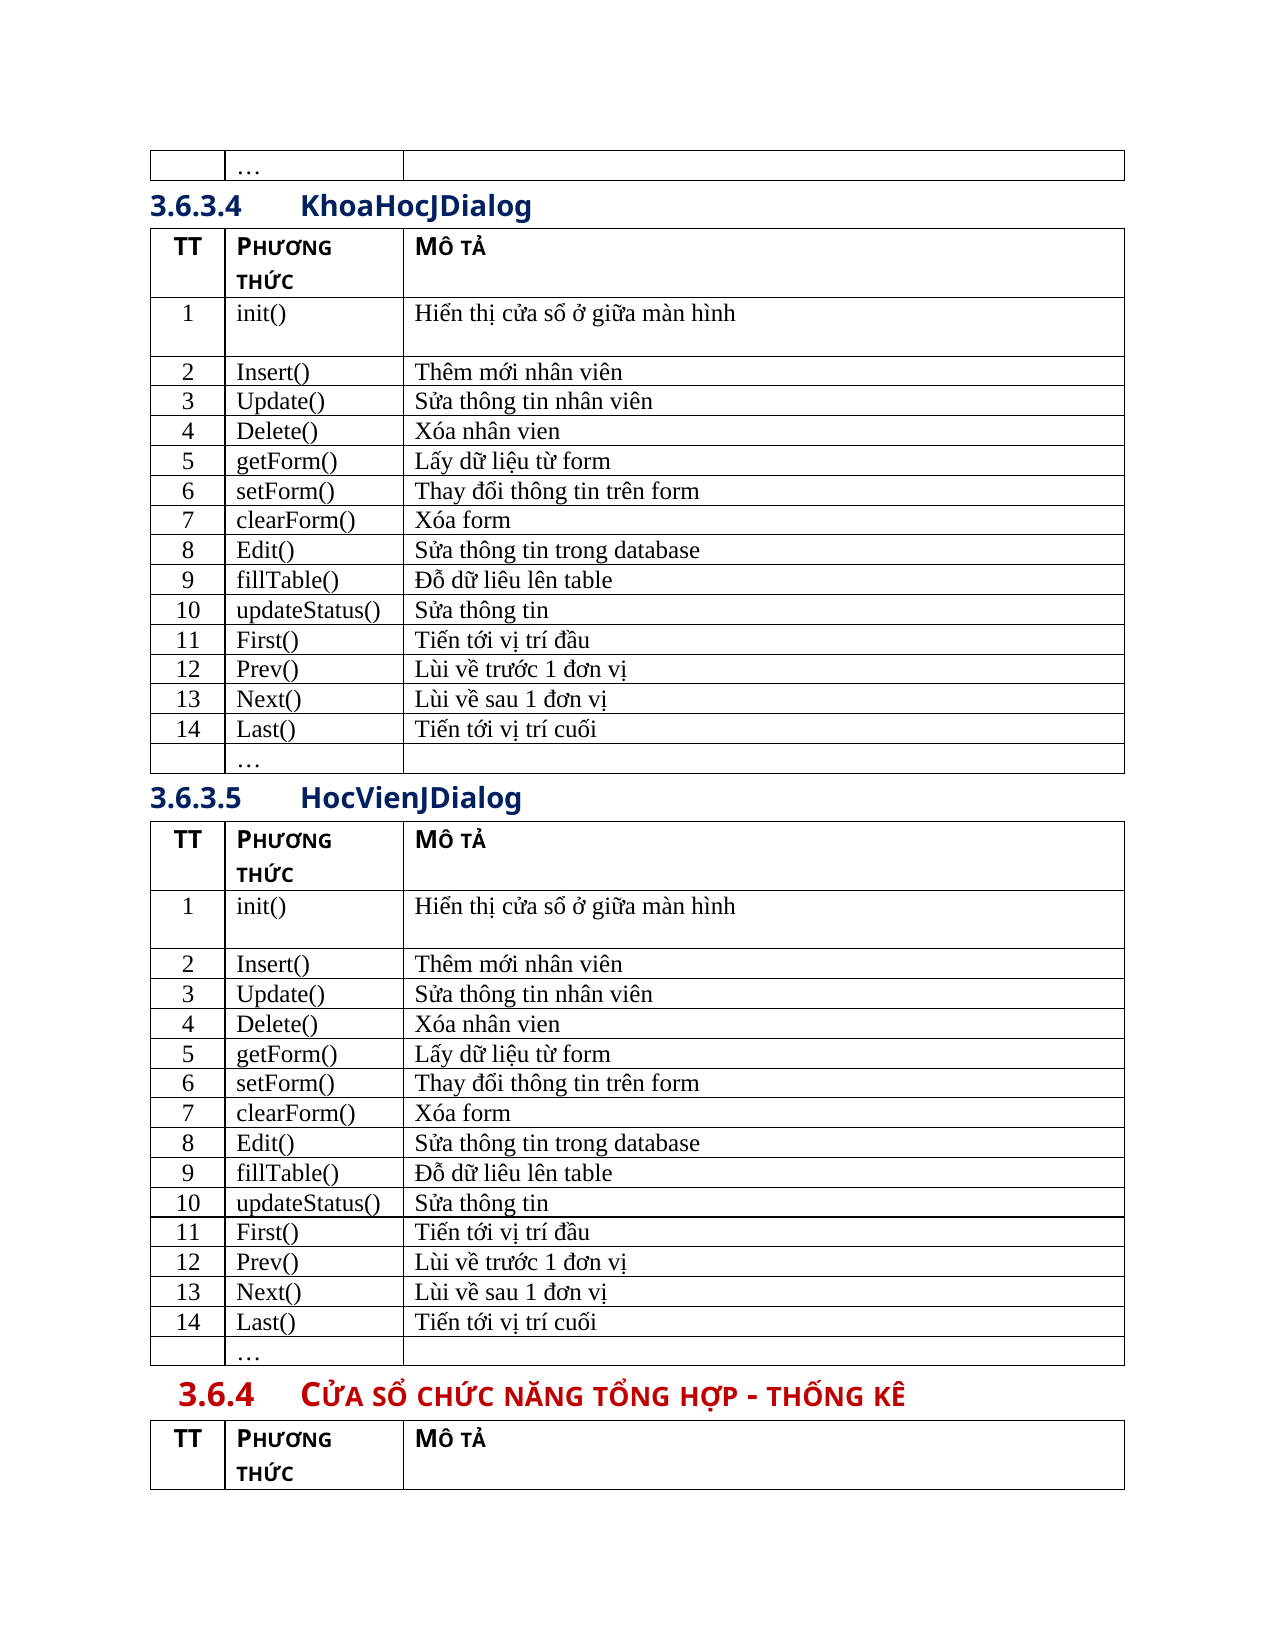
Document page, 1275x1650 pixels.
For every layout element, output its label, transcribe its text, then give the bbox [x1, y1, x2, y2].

table_cell Lấy dữ liệu từ form [404, 446, 1124, 475]
table_cell 10 [151, 1188, 224, 1216]
table_cell Tiến tới vị trí đầu [404, 625, 1124, 653]
table_cell 10 [151, 595, 224, 624]
table_cell Đỗ dữ liêu lên table [404, 565, 1124, 594]
table_cell Update() [226, 979, 403, 1008]
table_cell 7 [151, 1098, 224, 1127]
table_cell 8 [151, 535, 224, 564]
table_cell 7 [151, 506, 224, 534]
table_cell 1 [151, 891, 224, 948]
table_cell fillTable() [226, 565, 403, 594]
table_cell Thay đổi thông tin trên form [404, 1069, 1124, 1097]
table_cell Edit() [226, 1128, 403, 1157]
table_cell 14 [151, 1307, 224, 1336]
table_cell Delete() [226, 1009, 403, 1038]
table_cell 4 [151, 1009, 224, 1038]
table_cell Sửa thông tin trong database [404, 535, 1124, 564]
table_header Mô tả [404, 1421, 1124, 1489]
table_cell clearForm() [226, 506, 403, 534]
table_cell Prev() [226, 1247, 403, 1276]
table_cell 13 [151, 684, 224, 713]
table_cell Lùi về trước 1 đơn vị [404, 655, 1124, 683]
table_cell 12 [151, 1247, 224, 1276]
table_cell Next() [226, 684, 403, 713]
table_cell updateStatus() [226, 1188, 403, 1216]
table_cell Sửa thông tin nhân viên [404, 979, 1124, 1008]
table_cell Next() [226, 1277, 403, 1306]
table_cell init() [226, 298, 403, 356]
table_cell Sửa thông tin nhân viên [404, 386, 1124, 415]
table_cell getForm() [226, 1039, 403, 1067]
table_cell 6 [151, 476, 224, 504]
table_cell Prev() [226, 655, 403, 683]
table_cell 11 [151, 625, 224, 653]
table_header Phương thức [226, 822, 403, 890]
table_cell clearForm() [226, 1098, 403, 1127]
table_cell 13 [151, 1277, 224, 1306]
table_cell 5 [151, 1039, 224, 1067]
table_cell 5 [151, 446, 224, 475]
table_cell Lấy dữ liệu từ form [404, 1039, 1124, 1067]
table_cell Sửa thông tin [404, 1188, 1124, 1216]
table_cell Update() [226, 386, 403, 415]
table_cell 3 [151, 386, 224, 415]
table_cell Xóa nhân vien [404, 416, 1124, 445]
table_cell setForm() [226, 1069, 403, 1097]
table_cell Last() [226, 714, 403, 743]
table_cell … [226, 151, 403, 180]
table_cell Thay đổi thông tin trên form [404, 476, 1124, 504]
table_cell Lùi về sau 1 đơn vị [404, 1277, 1124, 1306]
subtitle HocVienJDialog [150, 778, 1125, 817]
table_cell Tiến tới vị trí đầu [404, 1218, 1124, 1246]
table_cell Insert() [226, 357, 403, 385]
table_cell 2 [151, 357, 224, 385]
table_cell [404, 744, 1124, 773]
table_cell [404, 1337, 1124, 1365]
table_cell Xóa nhân vien [404, 1009, 1124, 1038]
table_cell Hiển thị cửa sổ ở giữa màn hình [404, 298, 1124, 356]
table_cell 11 [151, 1218, 224, 1246]
table_cell Tiến tới vị trí cuối [404, 714, 1124, 743]
table_cell Lùi về trước 1 đơn vị [404, 1247, 1124, 1276]
table_cell 9 [151, 565, 224, 594]
table_cell Thêm mới nhân viên [404, 357, 1124, 385]
table_header TT [151, 822, 224, 890]
table_cell First() [226, 625, 403, 653]
table_cell 9 [151, 1158, 224, 1187]
subtitle Cửa sổ chức năng tổng hợp - thống kê [178, 1371, 1125, 1416]
table_header TT [151, 1421, 224, 1489]
table_cell 4 [151, 416, 224, 445]
table_header Phương thức [226, 1421, 403, 1489]
table_cell First() [226, 1218, 403, 1246]
table_cell Sửa thông tin trong database [404, 1128, 1124, 1157]
table_header Mô tả [404, 229, 1124, 297]
subtitle KhoaHocJDialog [150, 185, 1125, 225]
table_cell [404, 151, 1124, 180]
table_cell Tiến tới vị trí cuối [404, 1307, 1124, 1336]
table_header Phương thức [226, 229, 403, 297]
table_cell 1 [151, 298, 224, 356]
table_cell 12 [151, 655, 224, 683]
table_cell Last() [226, 1307, 403, 1336]
table_cell getForm() [226, 446, 403, 475]
table_cell 6 [151, 1069, 224, 1097]
table_cell Insert() [226, 949, 403, 978]
table_cell setForm() [226, 476, 403, 504]
table_cell [151, 744, 224, 773]
table_cell … [226, 1337, 403, 1365]
table_cell Delete() [226, 416, 403, 445]
table_cell … [226, 744, 403, 773]
table_cell Xóa form [404, 506, 1124, 534]
table_cell 8 [151, 1128, 224, 1157]
table_cell 14 [151, 714, 224, 743]
table_cell [151, 151, 224, 180]
table_header TT [151, 229, 224, 297]
table_cell fillTable() [226, 1158, 403, 1187]
table_cell Thêm mới nhân viên [404, 949, 1124, 978]
table_header Mô tả [404, 822, 1124, 890]
table_cell Lùi về sau 1 đơn vị [404, 684, 1124, 713]
table_cell Đỗ dữ liêu lên table [404, 1158, 1124, 1187]
table_cell 2 [151, 949, 224, 978]
table_cell Xóa form [404, 1098, 1124, 1127]
table_cell 3 [151, 979, 224, 1008]
table_cell updateStatus() [226, 595, 403, 624]
table_cell Edit() [226, 535, 403, 564]
table_cell init() [226, 891, 403, 948]
table_cell Hiển thị cửa sổ ở giữa màn hình [404, 891, 1124, 948]
table_cell [151, 1337, 224, 1365]
table_cell Sửa thông tin [404, 595, 1124, 624]
